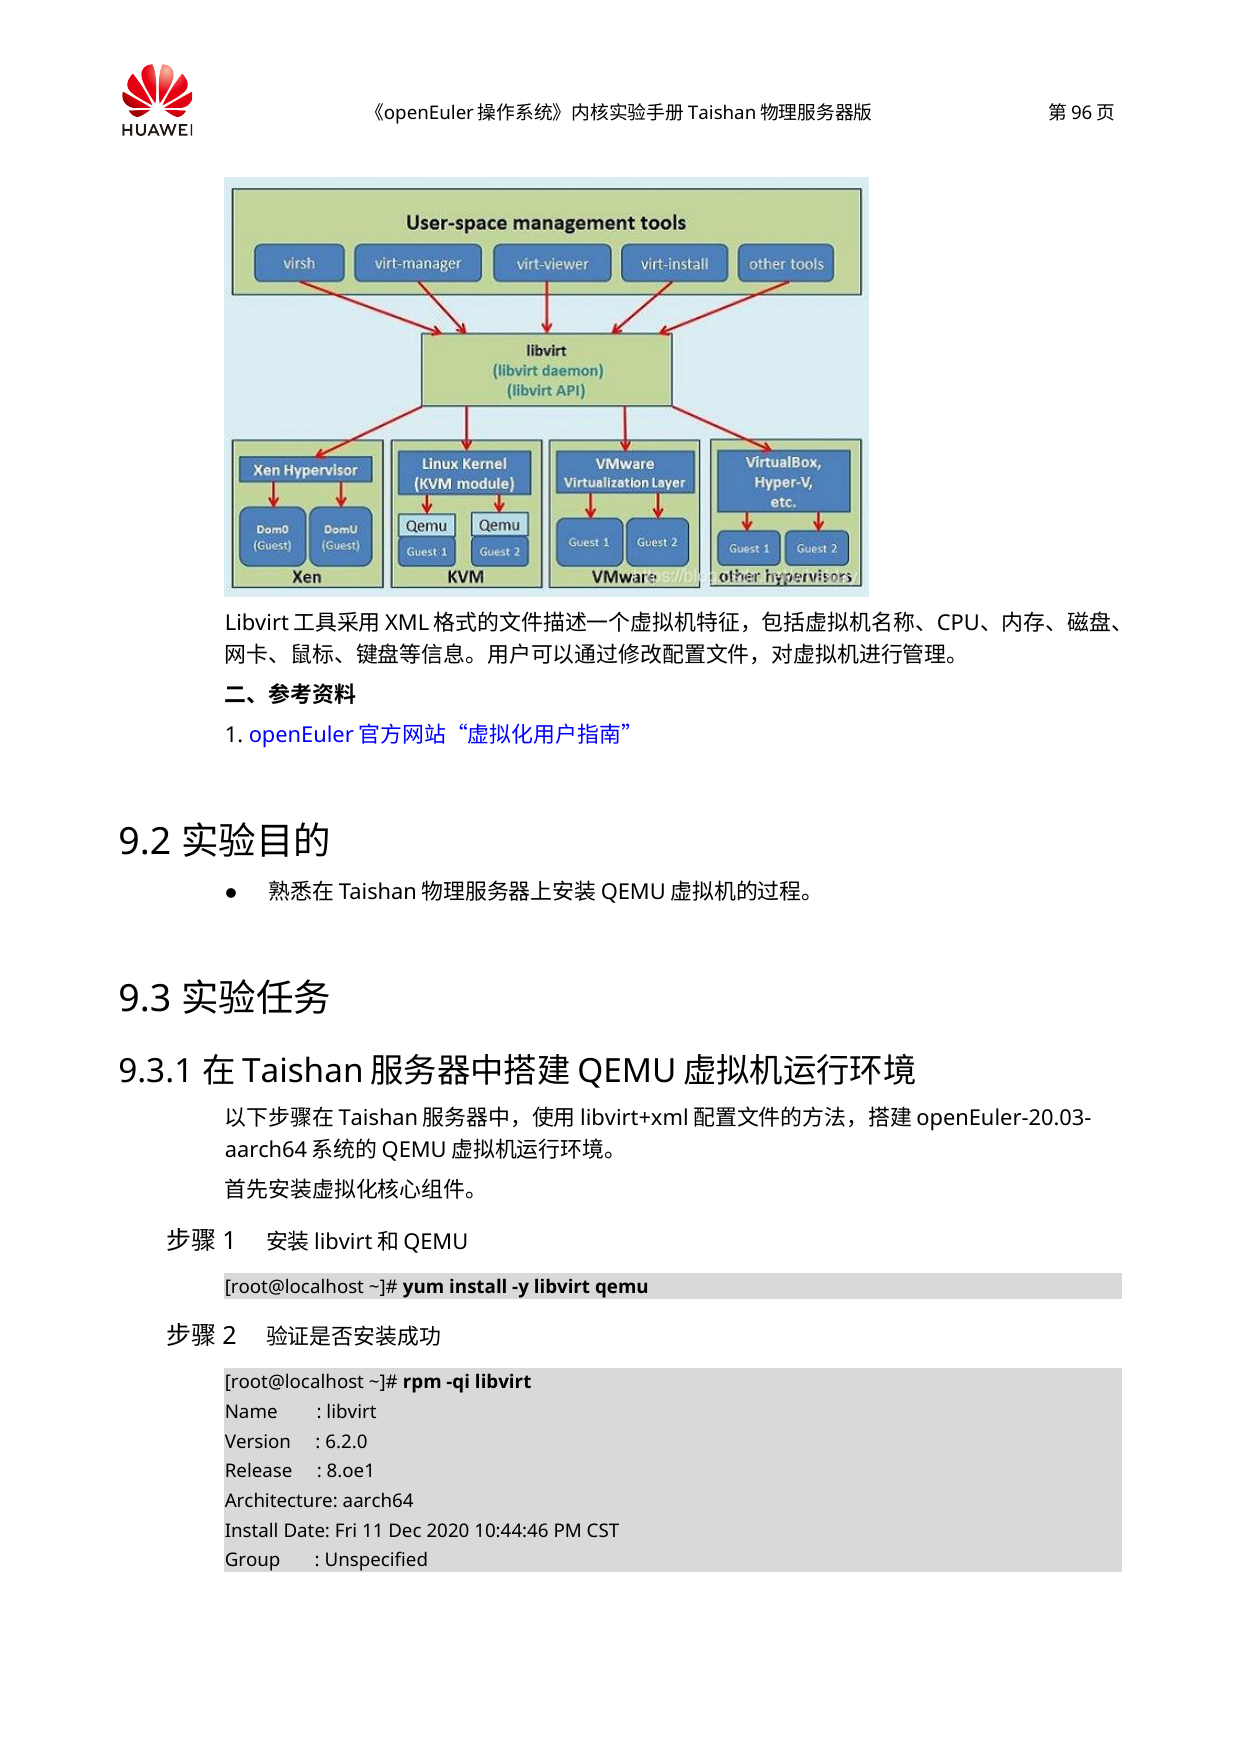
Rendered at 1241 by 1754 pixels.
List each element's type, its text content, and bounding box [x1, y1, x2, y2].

text [root@localhost ~]# rpm -qi libvirt [224, 1368, 1122, 1394]
subtitle 实验目的 [118, 811, 1122, 866]
text 熟悉在Taishan物理服务器上安装QEMU虚拟机的过程。 [224, 874, 1122, 906]
text [root@localhost ~]# yum install -y libvirt qemu [224, 1273, 1122, 1299]
text Group : Unspecified [224, 1547, 1122, 1572]
text 二、参考资料 [224, 677, 1122, 708]
subtitle 实验任务 [118, 968, 1122, 1023]
subtitle 在Taishan服务器中搭建QEMU虚拟机运行环境 [118, 1043, 1122, 1092]
picture [122, 64, 193, 136]
text Architecture: aarch64 [224, 1487, 1122, 1513]
text Name : libvirt [224, 1398, 1122, 1424]
text 以下步骤在Taishan服务器中，使用libvirt+xml配置文件的方法，搭建openEuler-20.03-aarch64系统的QEMU虚拟机运行环境。 [224, 1100, 1122, 1164]
text Version : 6.2.0 [224, 1428, 1122, 1453]
text 1. openEuler官方网站“虚拟化用户指南” [224, 717, 1122, 749]
text Install Date: Fri 11 Dec 2020 10:44:46 PM CST [224, 1517, 1122, 1542]
text Release : 8.oe1 [224, 1458, 1122, 1483]
text 首先安装虚拟化核心组件。 [224, 1172, 1122, 1204]
text Libvirt工具采用XML格式的文件描述一个虚拟机特征，包括虚拟机名称、CPU、内存、磁盘、网卡、鼠标、键盘等信息。用户可以通过修改配置文件，对虚拟机进行管理。 [224, 605, 1122, 668]
text 验证是否安装成功 [236, 1316, 1122, 1352]
picture [224, 177, 869, 597]
text 安装libvirt和QEMU [236, 1221, 1122, 1257]
